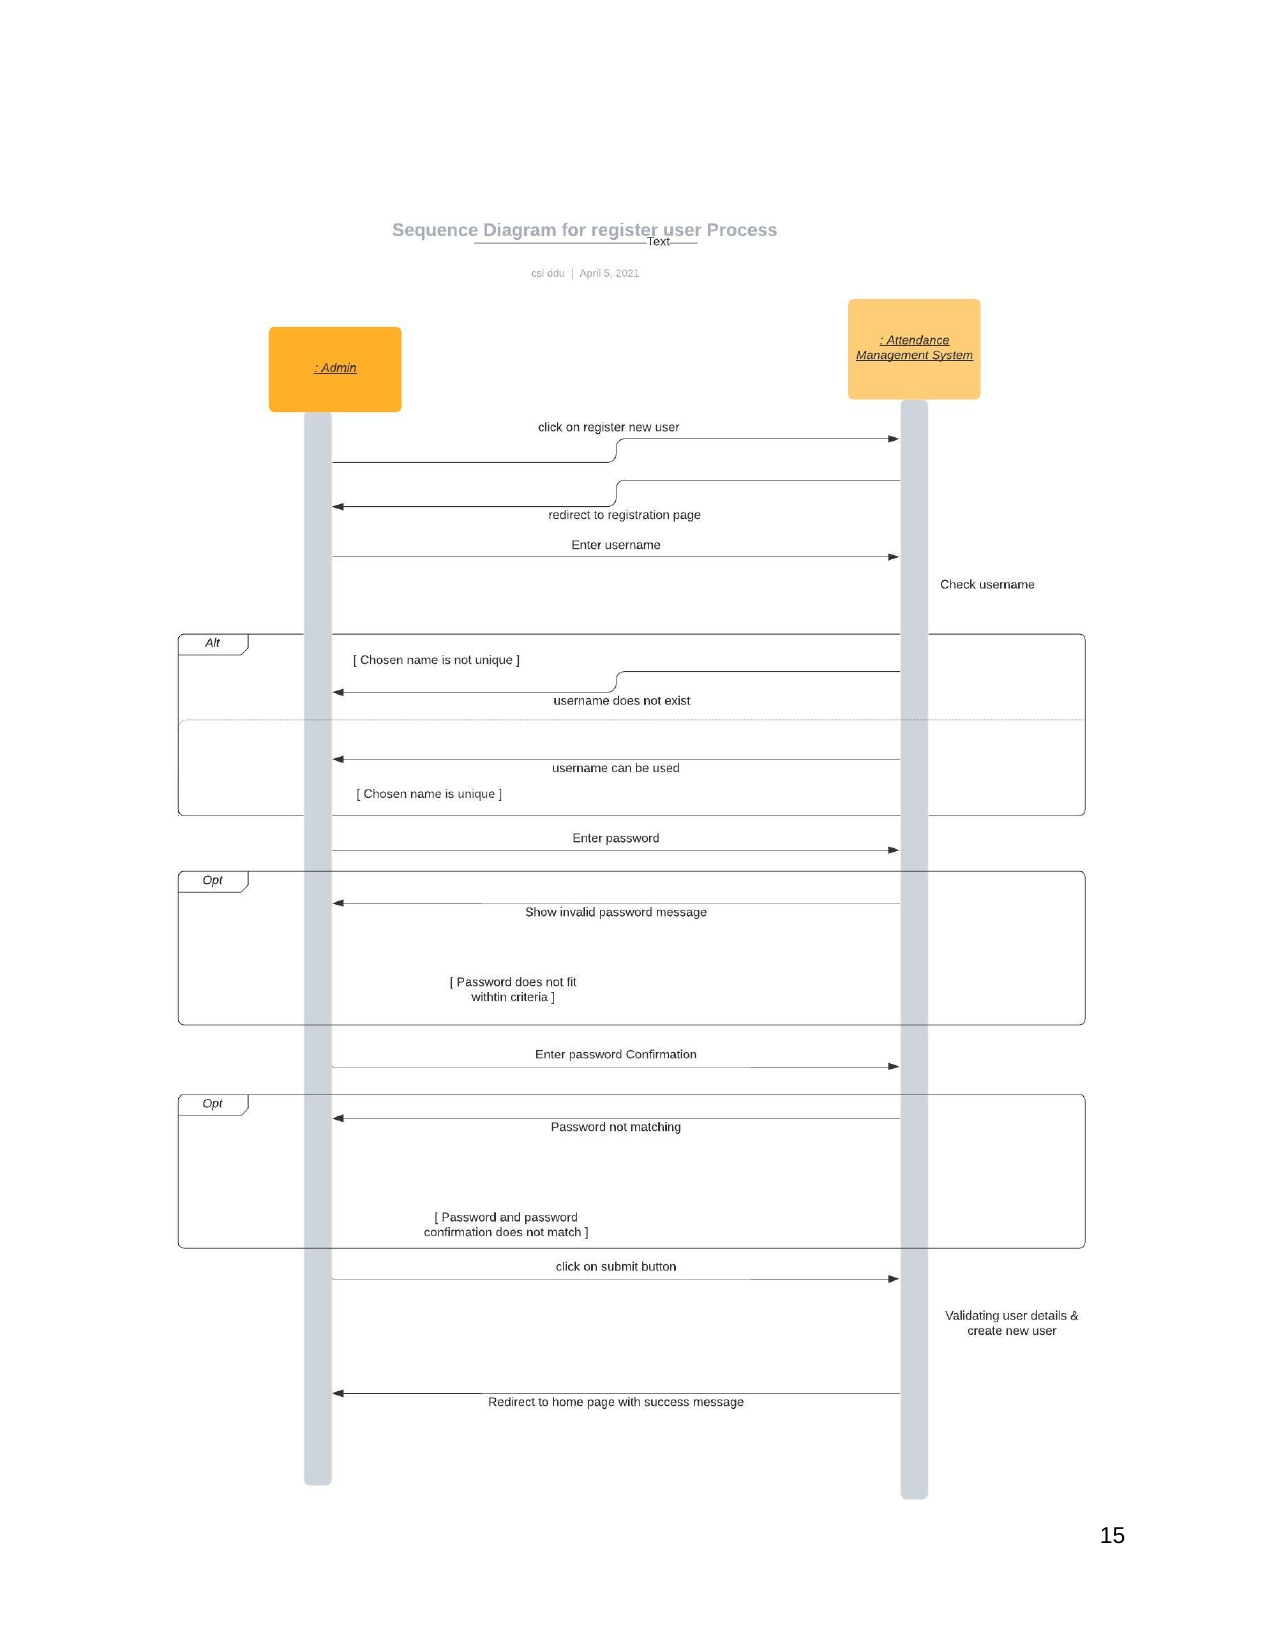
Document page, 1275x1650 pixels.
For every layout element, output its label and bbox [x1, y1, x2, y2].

picture [150, 187, 1124, 1501]
